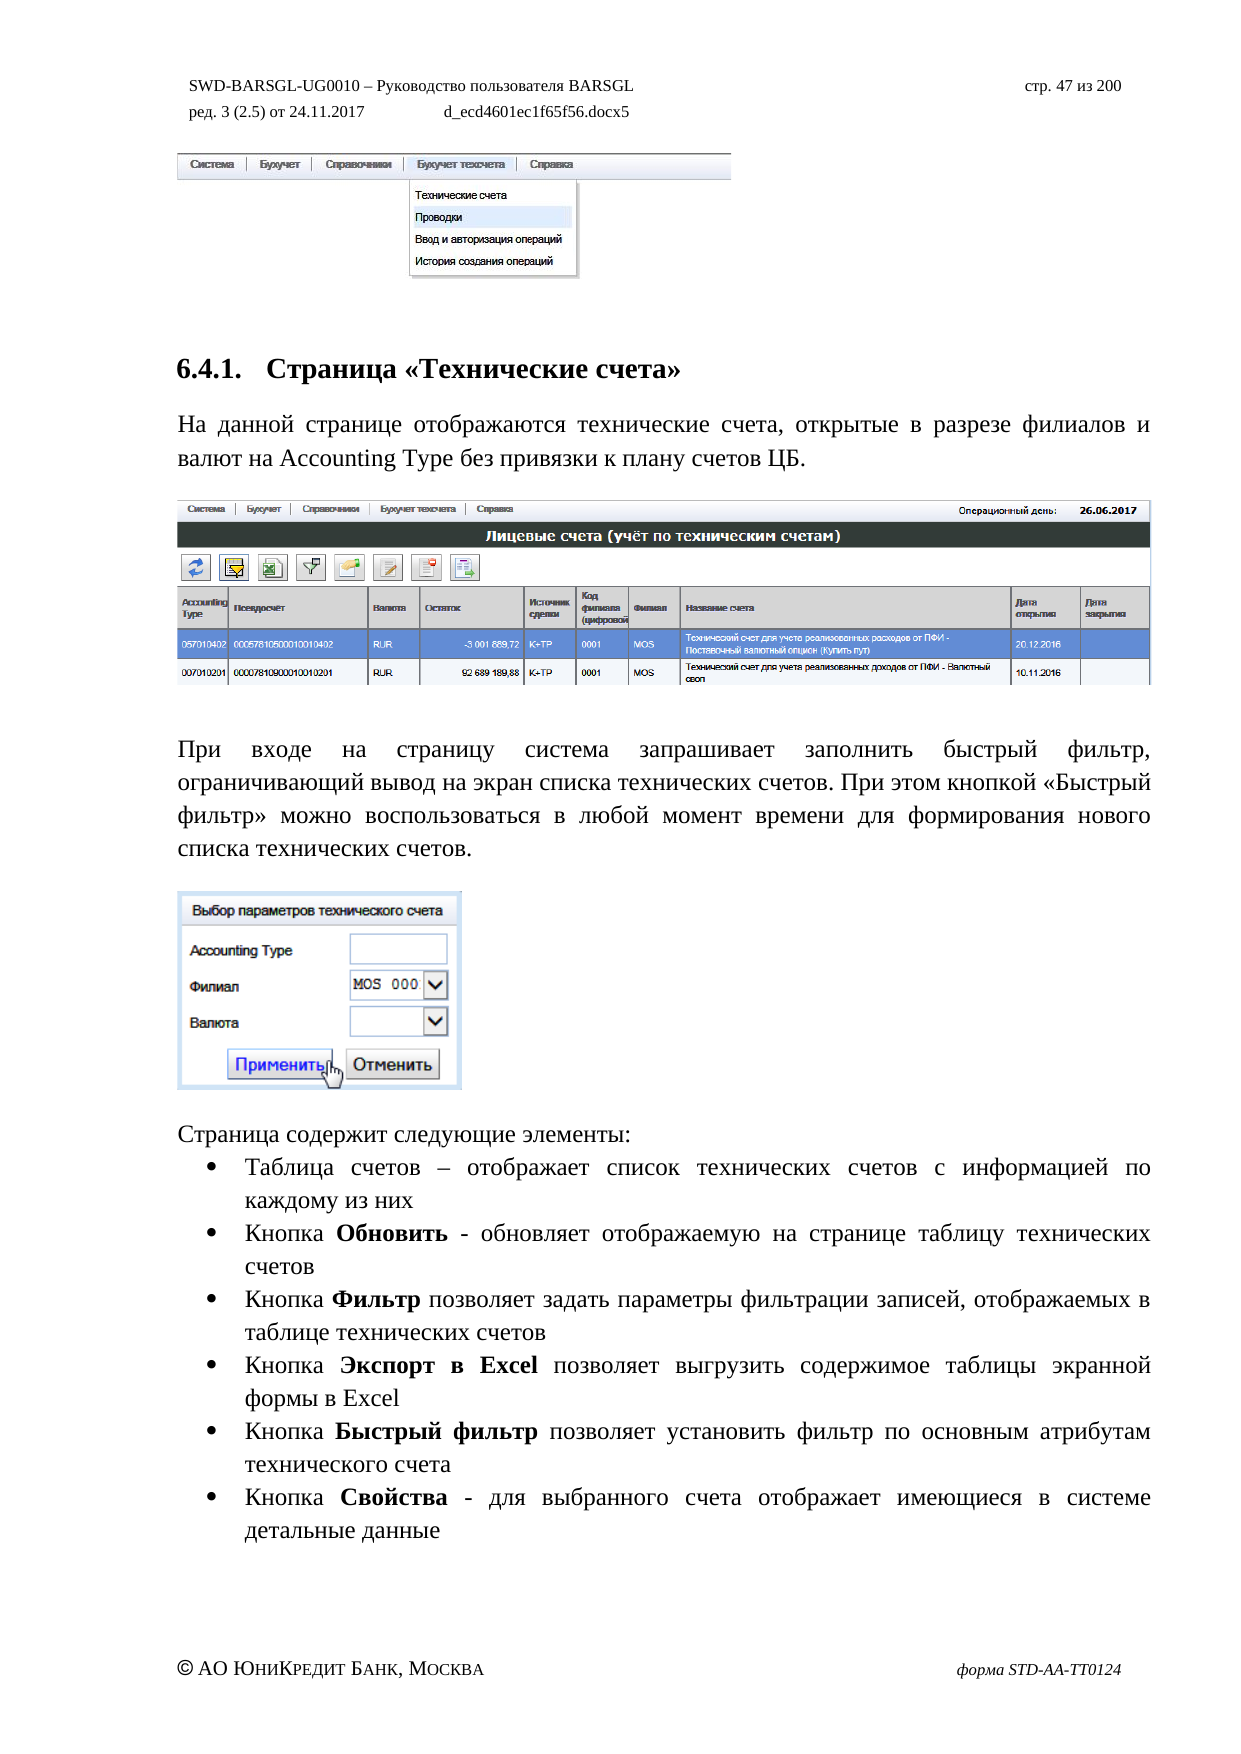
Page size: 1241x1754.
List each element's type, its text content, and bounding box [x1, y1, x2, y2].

list Кнопка Обновить - обновляет отображаемую на странице таблицу технических счетов [207, 1218, 1152, 1280]
picture [177, 153, 732, 322]
text При входе на страницу система запрашивает заполнить быстрый фильтр, ограничивающий вывод на экран списка технических счетов. При этом кнопкой «Быстрый фильтр» можно воспользоваться в любой момент времени для формирования нового списка технических счетов. [177, 734, 1152, 862]
list Кнопка Свойства - для выбранного счета отображает имеющиеся в системе детальные данные [207, 1482, 1152, 1544]
list Кнопка Фильтр позволяет задать параметры фильтрации записей, отображаемых в таблице технических счетов [207, 1284, 1152, 1346]
subtitle Страница «Технические счета» [176, 351, 1152, 384]
picture [177, 891, 462, 1090]
list Кнопка Экспорт в Excel позволяет выгрузить содержимое таблицы экранной формы в Excel [207, 1350, 1152, 1412]
list Таблица счетов – отображает список технических счетов с информацией по каждому из них [207, 1152, 1152, 1214]
text На данной странице отображаются технические счета, открытые в разрезе филиалов и валют на Accounting Type без привязки к плану счетов ЦБ. [177, 409, 1152, 471]
text Страница содержит следующие элементы: [177, 1119, 1152, 1148]
picture [177, 500, 1152, 685]
list Кнопка Быстрый фильтр позволяет установить фильтр по основным атрибутам технического счета [207, 1416, 1152, 1478]
